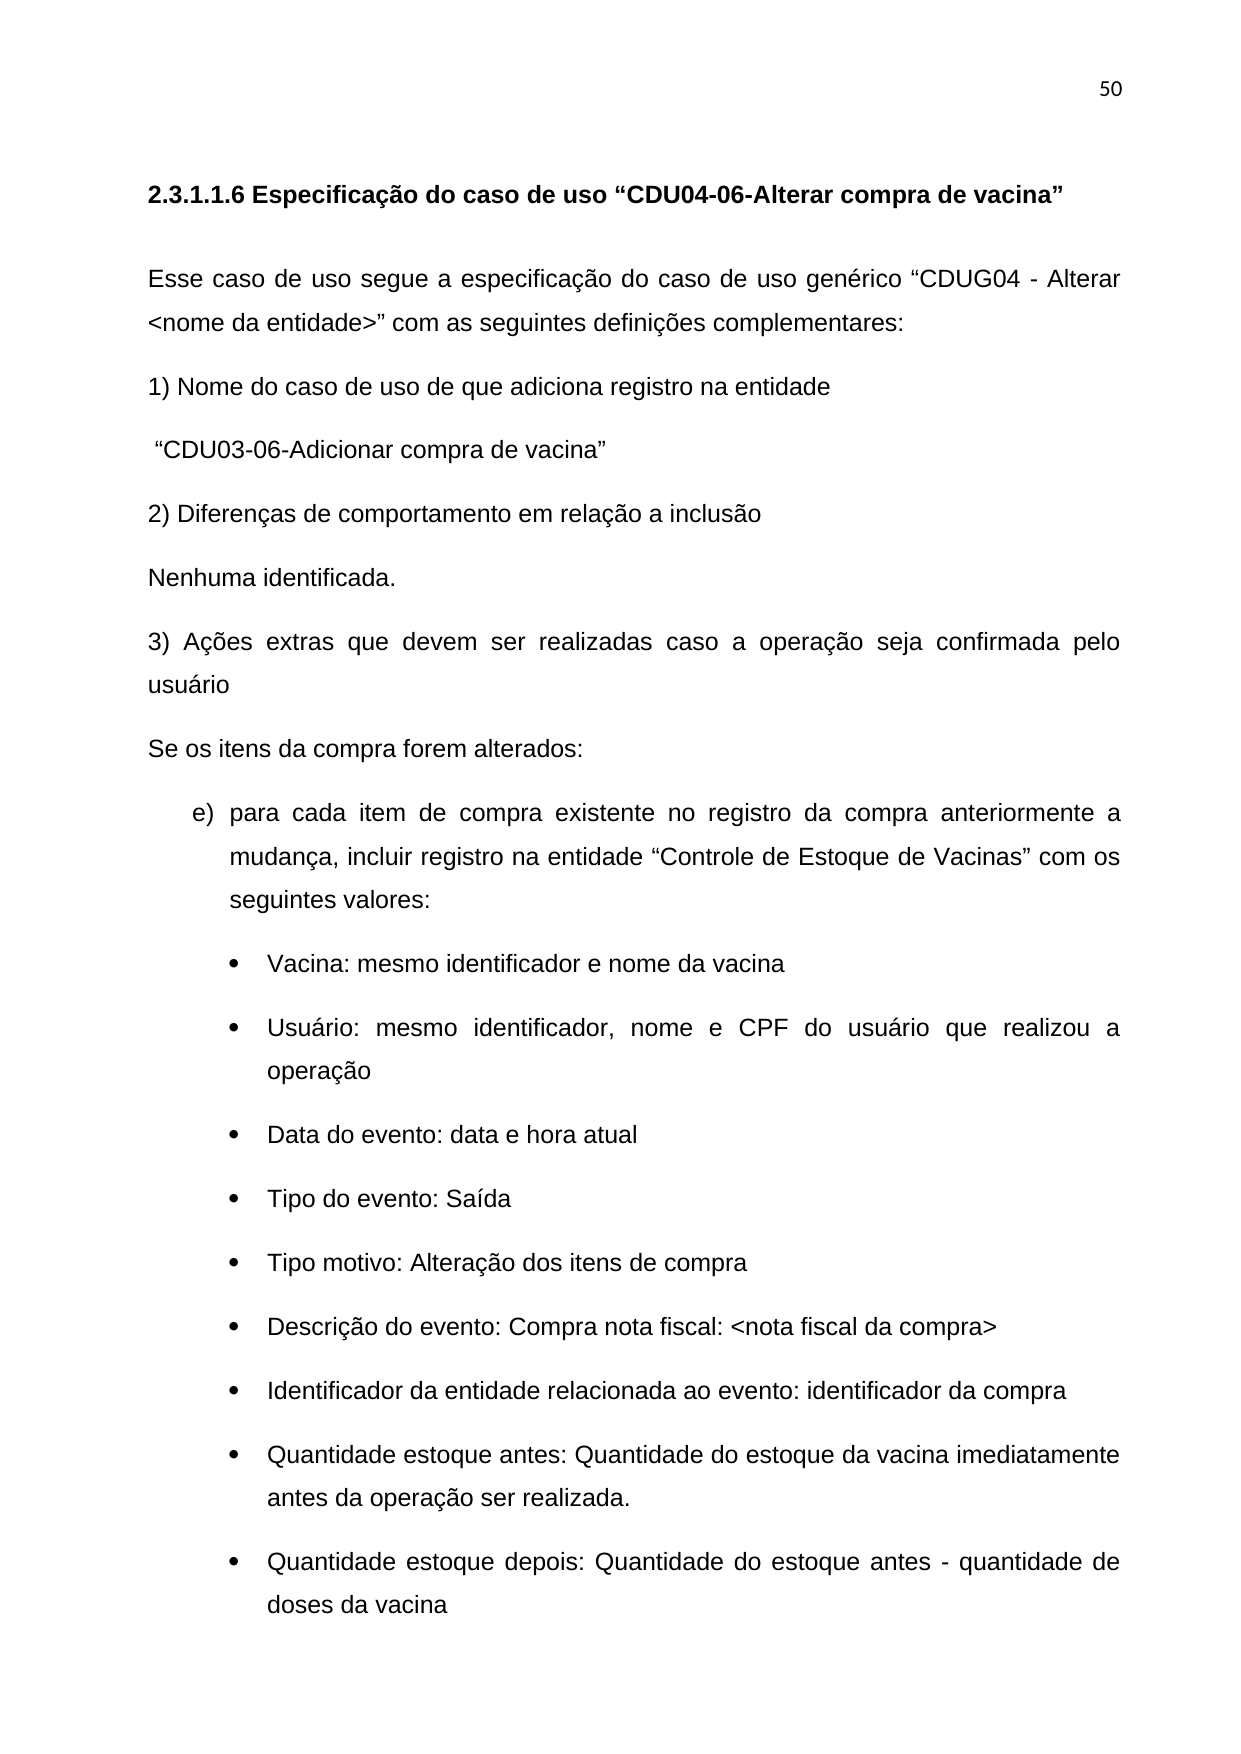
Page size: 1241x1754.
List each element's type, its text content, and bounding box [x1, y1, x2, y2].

list Tipo do evento: Saída [229, 1184, 1122, 1213]
text Se os itens da compra forem alterados: [148, 734, 1122, 763]
text “CDU03-06-Adicionar compra de vacina” [148, 435, 1122, 464]
list Vacina: mesmo identificador e nome da vacina [229, 948, 1122, 977]
text 2) Diferenças de comportamento em relação a inclusão [148, 499, 1122, 528]
text 2.3.1.1.6 Especificação do caso de uso “CDU04-06-Alterar compra de vacina” [148, 179, 1122, 208]
list Descrição do evento: Compra nota fiscal: <nota fiscal da compra> [229, 1312, 1122, 1341]
list Quantidade estoque depois: Quantidade do estoque antes - quantidade de doses da vacina [229, 1547, 1122, 1619]
list para cada item de compra existente no registro da compra anteriormente a mudança, incluir registro na entidade “Controle de Estoque de Vacinas” com os seguintes valores: [192, 798, 1122, 913]
list Data do evento: data e hora atual [229, 1120, 1122, 1149]
text Esse caso de uso segue a especificação do caso de uso genérico “CDUG04 - Alterar <nome da entidade>” com as seguintes definições complementares: [148, 264, 1122, 336]
text 1) Nome do caso de uso de que adiciona registro na entidade [148, 371, 1122, 400]
list Identificador da entidade relacionada ao evento: identificador da compra [229, 1376, 1122, 1405]
text Nenhuma identificada. [148, 563, 1122, 592]
list Quantidade estoque antes: Quantidade do estoque da vacina imediatamente antes da operação ser realizada. [229, 1440, 1122, 1512]
text 3) Ações extras que devem ser realizadas caso a operação seja confirmada pelo usuário [148, 627, 1122, 699]
list Tipo motivo: Alteração dos itens de compra [229, 1248, 1122, 1277]
list Usuário: mesmo identificador, nome e CPF do usuário que realizou a operação [229, 1013, 1122, 1084]
